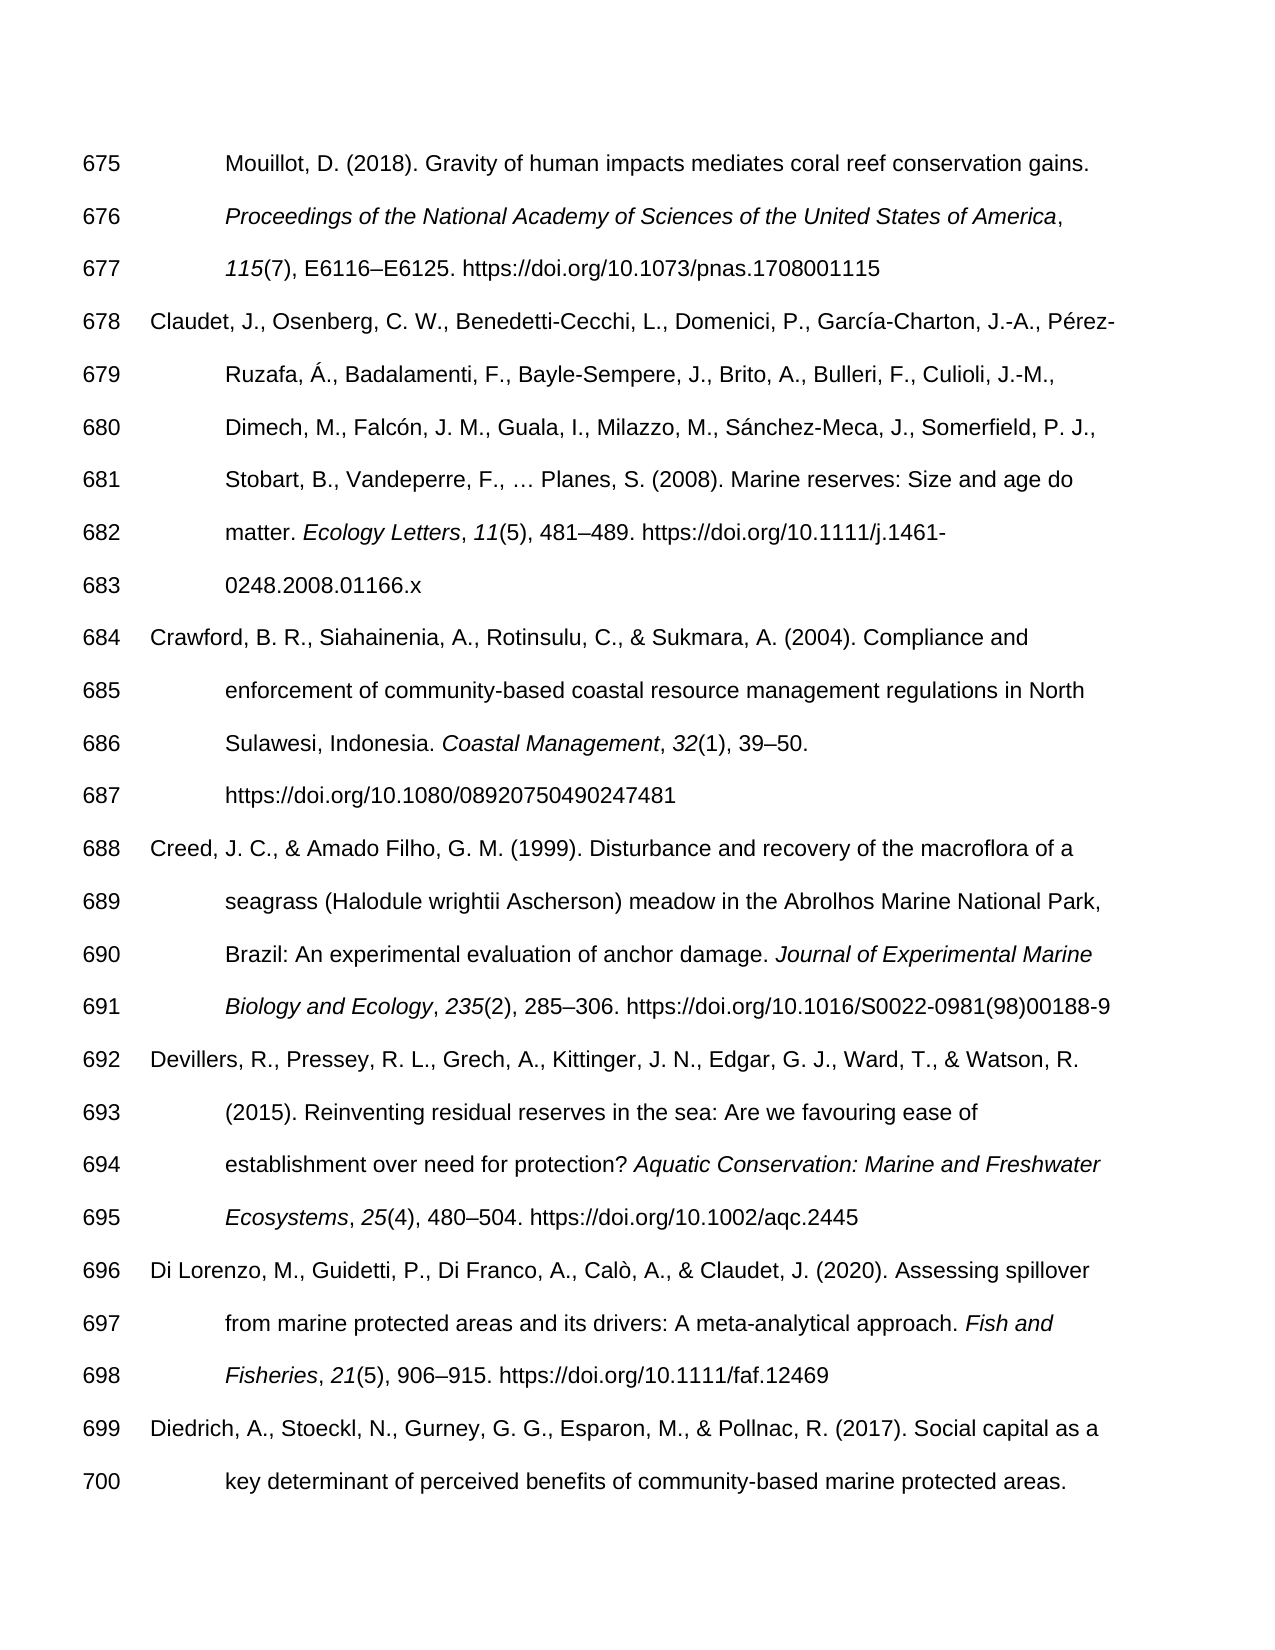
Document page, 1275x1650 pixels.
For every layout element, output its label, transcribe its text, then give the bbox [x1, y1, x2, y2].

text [150, 150, 1125, 282]
text Di Lorenzo, M., Guidetti, P., Di Franco, A., Calò, A., & Claudet, J. (2020). Assessing spillover from marine protected areas and its drivers: A meta‐analytical approach. Fish and Fisheries, 21(5), 906–915. https://doi.org/10.1111/faf.12469 [150, 1257, 1125, 1389]
text Devillers, R., Pressey, R. L., Grech, A., Kittinger, J. N., Edgar, G. J., Ward, T., & Watson, R. (2015). Reinventing residual reserves in the sea: Are we favouring ease of establishment over need for protection? Aquatic Conservation: Marine and Freshwater Ecosystems, 25(4), 480–504. https://doi.org/10.1002/aqc.2445 [150, 1046, 1125, 1231]
text Claudet, J., Osenberg, C. W., Benedetti-Cecchi, L., Domenici, P., García-Charton, J.-A., Pérez-Ruzafa, Á., Badalamenti, F., Bayle-Sempere, J., Brito, A., Bulleri, F., Culioli, J.-M., Dimech, M., Falcón, J. M., Guala, I., Milazzo, M., Sánchez-Meca, J., Somerfield, P. J., Stobart, B., Vandeperre, F., … Planes, S. (2008). Marine reserves: Size and age do matter. Ecology Letters, 11(5), 481–489. https://doi.org/10.1111/j.1461-0248.2008.01166.x [150, 308, 1125, 598]
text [150, 1415, 1125, 1494]
text Creed, J. C., & Amado Filho, G. M. (1999). Disturbance and recovery of the macroflora of a seagrass (Halodule wrightii Ascherson) meadow in the Abrolhos Marine National Park, Brazil: An experimental evaluation of anchor damage. Journal of Experimental Marine Biology and Ecology, 235(2), 285–306. https://doi.org/10.1016/S0022-0981(98)00188-9 [150, 835, 1125, 1020]
text Crawford, B. R., Siahainenia, A., Rotinsulu, C., & Sukmara, A. (2004). Compliance and enforcement of community-based coastal resource management regulations in North Sulawesi, Indonesia. Coastal Management, 32(1), 39–50. https://doi.org/10.1080/08920750490247481 [150, 624, 1125, 809]
